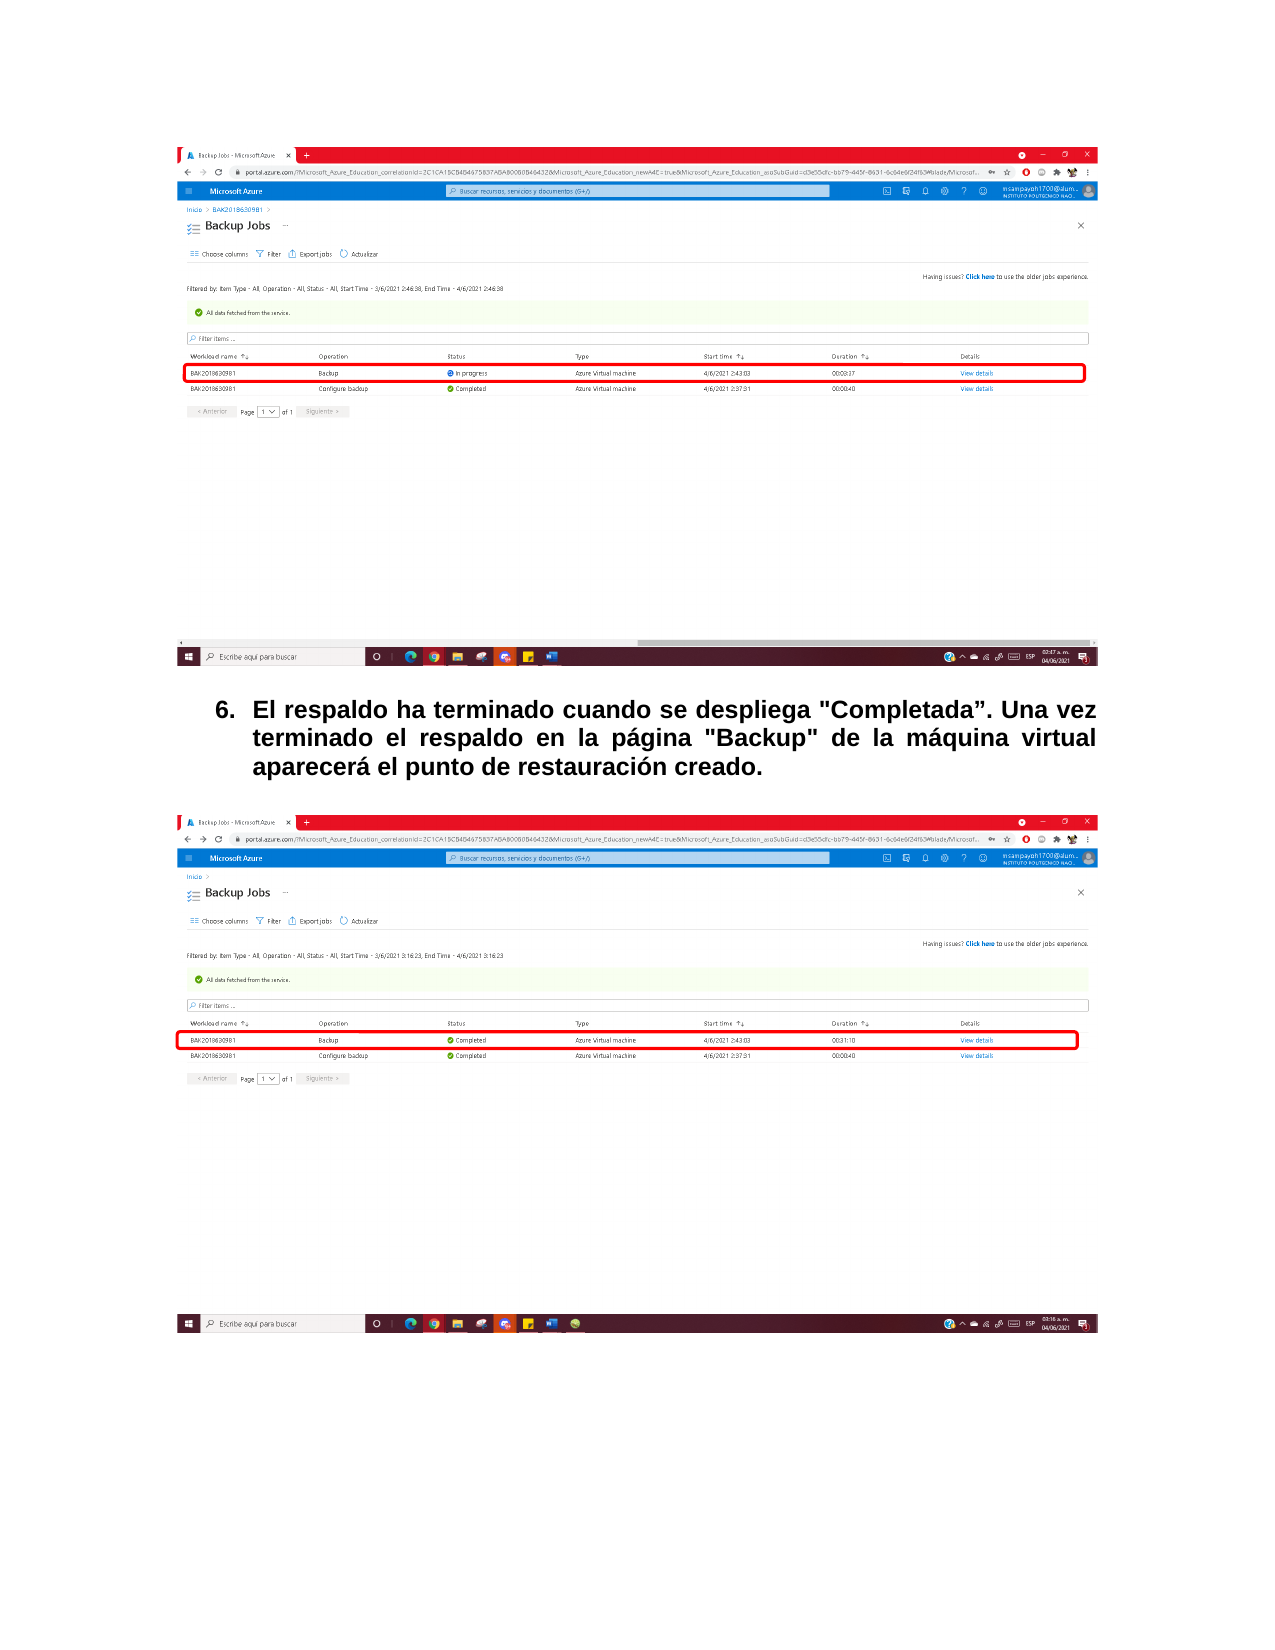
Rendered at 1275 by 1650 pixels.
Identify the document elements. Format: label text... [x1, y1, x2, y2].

picture [177, 147, 1098, 666]
picture [179, 1034, 1075, 1046]
picture [177, 815, 1098, 1333]
list El respaldo ha terminado cuando se despliega "Completada”. Una vez terminado el respaldo en la página "Backup" de la máquina virtual aparecerá el punto de restauración creado. [215, 694, 1098, 781]
